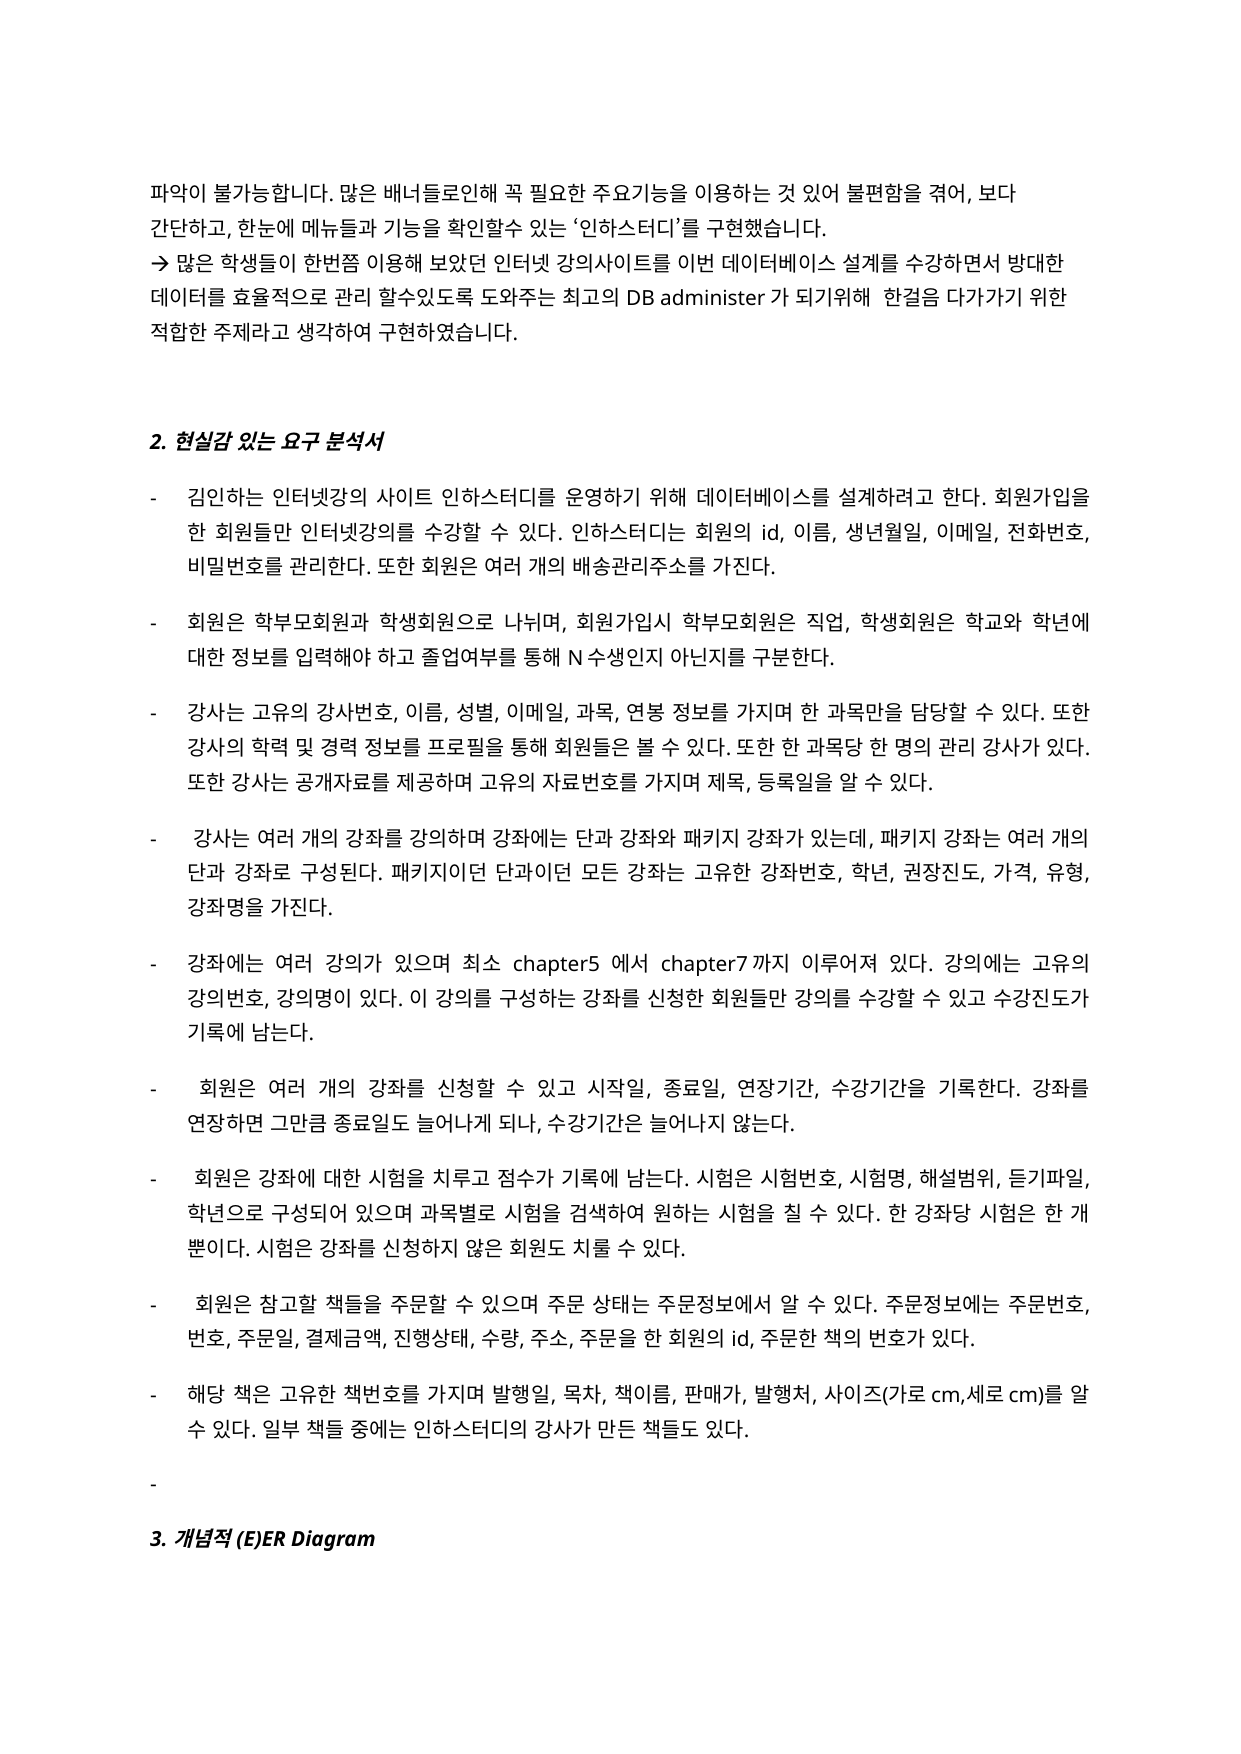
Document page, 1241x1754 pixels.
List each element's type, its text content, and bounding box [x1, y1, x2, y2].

list 김인하는 인터넷강의 사이트 인하스터디를 운영하기 위해 데이터베이스를 설계하려고 한다. 회원가입을 한 회원들만 인터넷강의를 수강할 수 있다. 인하스터디는 회원의 id, 이름, 생년월일, 이메일, 전화번호, 비밀번호를 관리한다. 또한 회원은 여러 개의 배송관리주소를 가진다. [150, 481, 1090, 581]
list 강좌에는 여러 강의가 있으며 최소 chapter5 에서 chapter7까지 이루어져 있다. 강의에는 고유의 강의번호, 강의명이 있다. 이 강의를 구성하는 강좌를 신청한 회원들만 강의를 수강할 수 있고 수강진도가 기록에 남는다. [150, 947, 1090, 1047]
list 회원은 여러 개의 강좌를 신청할 수 있고 시작일, 종료일, 연장기간, 수강기간을 기록한다. 강좌를 연장하면 그만큼 종료일도 늘어나게 되나, 수강기간은 늘어나지 않는다. [150, 1072, 1090, 1137]
list 회원은 학부모회원과 학생회원으로 나뉘며, 회원가입시 학부모회원은 직업, 학생회원은 학교와 학년에 대한 정보를 입력해야 하고 졸업여부를 통해 N수생인지 아닌지를 구분한다. [150, 606, 1090, 671]
list 강사는 고유의 강사번호, 이름, 성별, 이메일, 과목, 연봉 정보를 가지며 한 과목만을 담당할 수 있다. 또한 강사의 학력 및 경력 정보를 프로필을 통해 회원들은 볼 수 있다. 또한 한 과목당 한 명의 관리 강사가 있다. 또한 강사는 공개자료를 제공하며 고유의 자료번호를 가지며 제목, 등록일을 알 수 있다. [150, 697, 1090, 797]
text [150, 177, 1090, 347]
list 강사는 여러 개의 강좌를 강의하며 강좌에는 단과 강좌와 패키지 강좌가 있는데, 패키지 강좌는 여러 개의 단과 강좌로 구성된다. 패키지이던 단과이던 모든 강좌는 고유한 강좌번호, 학년, 권장진도, 가격, 유형, 강좌명을 가진다. [150, 822, 1090, 922]
text 3. 개념적 (E)ER Diagram [150, 1522, 1090, 1552]
list 회원은 강좌에 대한 시험을 치루고 점수가 기록에 남는다. 시험은 시험번호, 시험명, 해설범위, 듣기파일, 학년으로 구성되어 있으며 과목별로 시험을 검색하여 원하는 시험을 칠 수 있다. 한 강좌당 시험은 한 개 뿐이다. 시험은 강좌를 신청하지 않은 회원도 치룰 수 있다. [150, 1163, 1090, 1263]
text 2. 현실감 있는 요구 분석서 [150, 425, 1090, 456]
list 해당 책은 고유한 책번호를 가지며 발행일, 목차, 책이름, 판매가, 발행처, 사이즈(가로cm,세로cm)를 알 수 있다. 일부 책들 중에는 인하스터디의 강사가 만든 책들도 있다. [150, 1378, 1090, 1443]
list 회원은 참고할 책들을 주문할 수 있으며 주문 상태는 주문정보에서 알 수 있다. 주문정보에는 주문번호, 번호, 주문일, 결제금액, 진행상태, 수량, 주소, 주문을 한 회원의 id, 주문한 책의 번호가 있다. [150, 1288, 1090, 1353]
